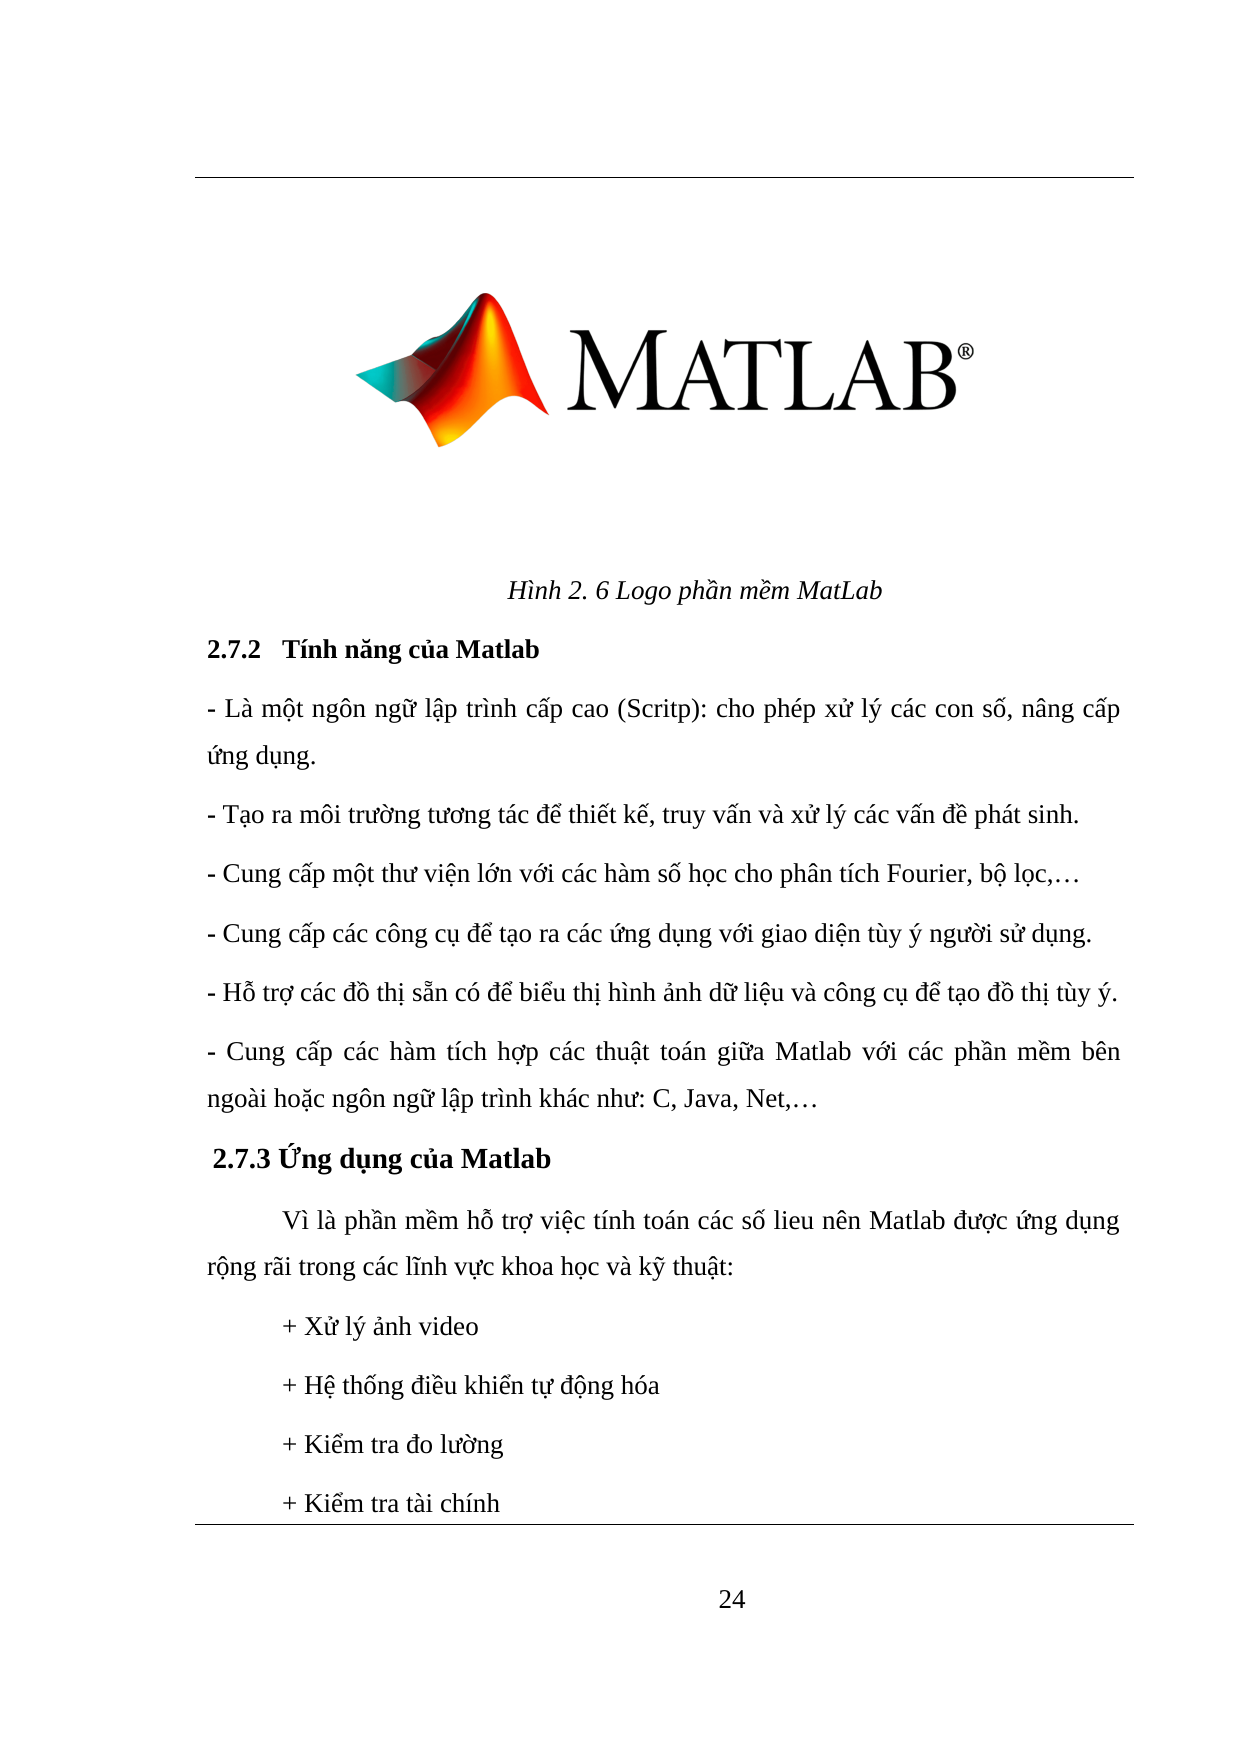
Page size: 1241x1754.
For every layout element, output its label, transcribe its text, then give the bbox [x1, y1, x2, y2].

text - Cung cấp một thư viện lớn với các hàm số học cho phân tích Fourier, bộ lọc,… [207, 858, 1122, 889]
picture [351, 194, 978, 547]
text - Hỗ trợ các đồ thị sẵn có để biểu thị hình ảnh dữ liệu và công cụ để tạo đồ thị tùy ý. [207, 976, 1122, 1007]
text - Tạo ra môi trường tương tác để thiết kế, truy vấn và xử lý các vấn đề phát sinh. [207, 798, 1122, 829]
text + Hệ thống điều khiển tự động hóa [207, 1369, 1122, 1400]
text - Cung cấp các công cụ để tạo ra các ứng dụng với giao diện tùy ý người sử dụng. [207, 917, 1122, 948]
text Vì là phần mềm hỗ trợ việc tính toán các số lieu nên Matlab được ứng dụng rộng rãi trong các lĩnh vực khoa học và kỹ thuật: [207, 1204, 1122, 1282]
text + Kiểm tra đo lường [207, 1428, 1122, 1459]
text + Xử lý ảnh video [207, 1309, 1122, 1341]
text - Cung cấp các hàm tích hợp các thuật toán giữa Matlab với các phần mềm bên ngoài hoặc ngôn ngữ lập trình khác như: C, Java, Net,… [207, 1035, 1122, 1113]
subtitle 2.7.3 Ứng dụng của Matlab [212, 1141, 1122, 1174]
text + Kiểm tra tài chính [207, 1487, 1122, 1518]
text Hình 2. 6 Logo phần mềm MatLab [270, 574, 1122, 605]
text - Là một ngôn ngữ lập trình cấp cao (Scritp): cho phép xử lý các con số, nâng cấp ứng dụng. [207, 693, 1122, 770]
list Tính năng của Matlab [207, 633, 1122, 664]
